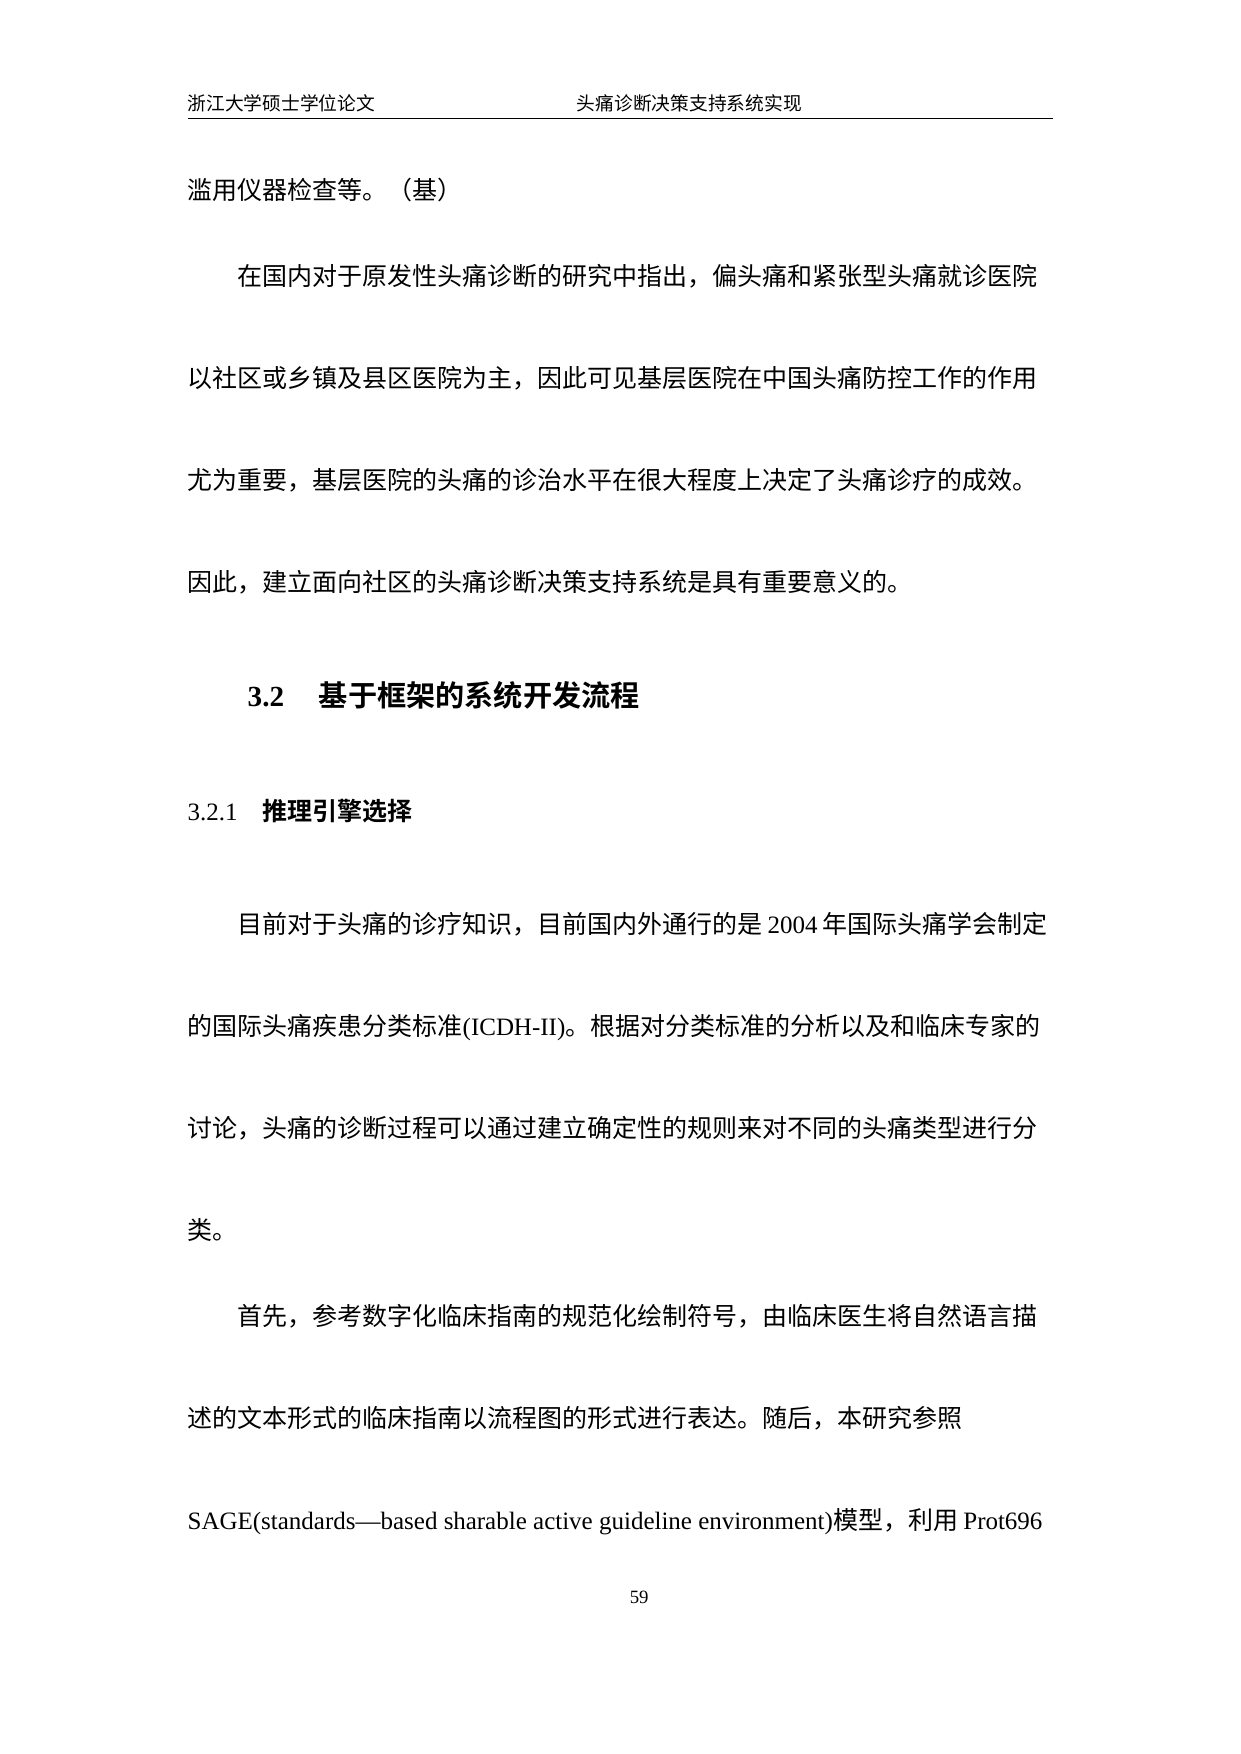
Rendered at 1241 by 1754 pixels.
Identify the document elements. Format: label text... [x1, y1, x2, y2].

subtitle 推理引擎选择 [187, 776, 1053, 844]
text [187, 155, 1053, 223]
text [187, 1281, 1053, 1552]
subtitle 基于框架的系统开发流程 [247, 660, 1053, 728]
text 在国内对于原发性头痛诊断的研究中指出，偏头痛和紧张型头痛就诊医院以社区或乡镇及县区医院为主，因此可见基层医院在中国头痛防控工作的作用尤为重要，基层医院的头痛的诊治水平在很大程度上决定了头痛诊疗的成效。因此，建立面向社区的头痛诊断决策支持系统是具有重要意义的。 [187, 241, 1053, 614]
text 目前对于头痛的诊疗知识，目前国内外通行的是2004年国际头痛学会制定的国际头痛疾患分类标准(ICDH-II)。根据对分类标准的分析以及和临床专家的讨论，头痛的诊断过程可以通过建立确定性的规则来对不同的头痛类型进行分类。 [187, 889, 1053, 1262]
